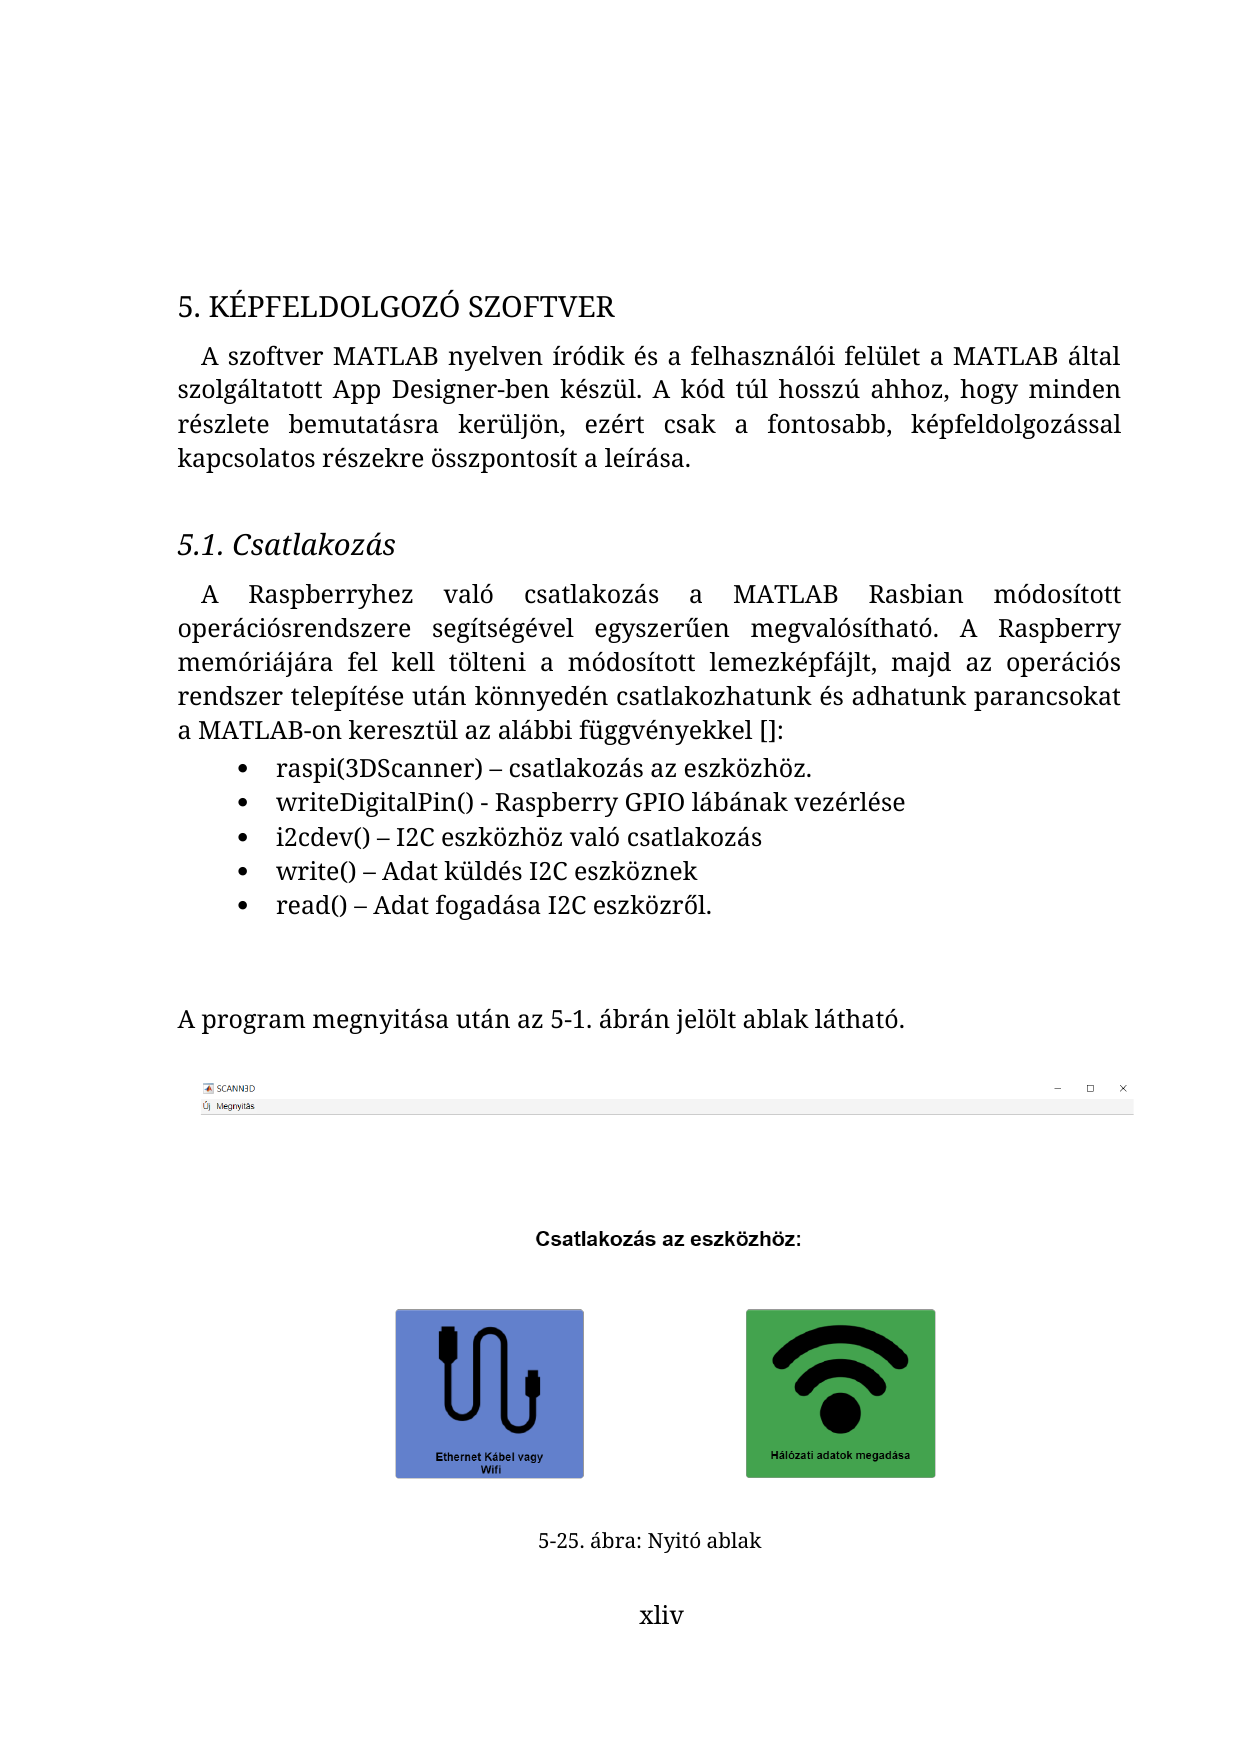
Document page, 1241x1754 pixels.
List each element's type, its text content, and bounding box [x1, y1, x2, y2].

picture [200, 1078, 1134, 1523]
text A program megnyitása után az 5-1. ábrán jelölt ablak látható. [177, 1002, 1122, 1036]
list writeDigitalPin() - Raspberry GPIO lábának vezérlése [238, 785, 1122, 819]
list raspi(3DScanner) – csatlakozás az eszközhöz. [238, 751, 1122, 785]
list i2cdev() – I2C eszközhöz való csatlakozás [238, 819, 1122, 853]
list read() – Adat fogadása I2C eszközről. [238, 887, 1122, 921]
subtitle Képfeldolgozó szoftver [177, 286, 1122, 326]
text A szoftver MATLAB nyelven íródik és a felhasználói felület a MATLAB által szolgáltatott App Designer-ben készül. A kód túl hosszú ahhoz, hogy minden részlete bemutatásra kerüljön, ezért csak a fontosabb, képfeldolgozással kapcsolatos részekre összpontosít a leírása. [177, 338, 1122, 474]
subtitle Csatlakozás [177, 524, 1122, 564]
text A Raspberryhez való csatlakozás a MATLAB Rasbian módosított operációsrendszere segítségével egyszerűen megvalósítható. A Raspberry memóriájára fel kell tölteni a módosított lemezképfájlt, majd az operációs rendszer telepítése után könnyedén csatlakozhatunk és adhatunk parancsokat a MATLAB-on keresztül az alábbi függvényekkel []: [177, 577, 1122, 747]
list write() – Adat küldés I2C eszköznek [238, 853, 1122, 887]
